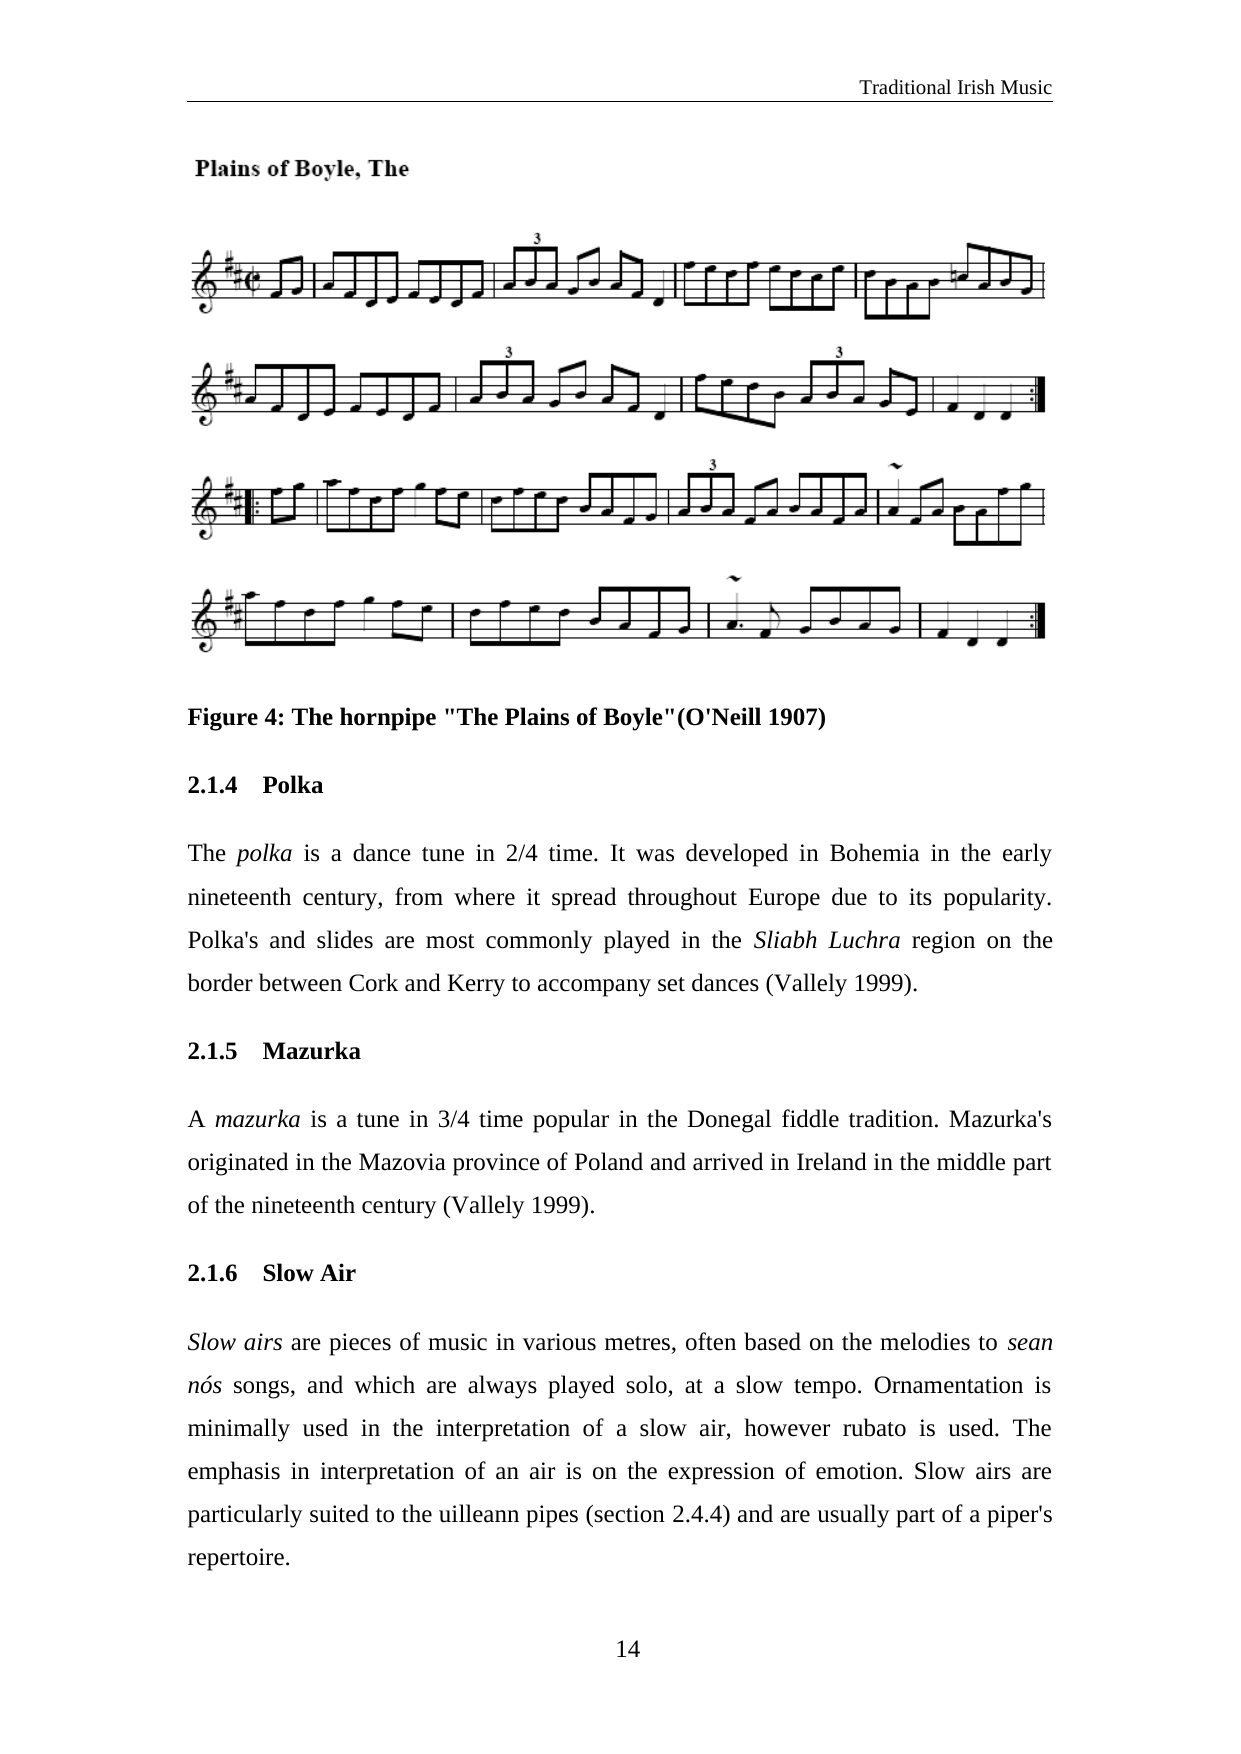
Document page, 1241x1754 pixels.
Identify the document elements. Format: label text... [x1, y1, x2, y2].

subtitle Polka [187, 770, 1053, 799]
subtitle Slow Air [187, 1258, 1053, 1287]
subtitle Mazurka [187, 1036, 1053, 1065]
text The polka is a dance tune in 2/4 time. It was developed in Bohemia in the early nineteenth century, from where it spread throughout Europe due to its popularity. Polka's and slides are most commonly played in the Sliabh Luchra region on the border between Cork and Kerry to accompany set dances (Vallely 1999). [187, 838, 1053, 997]
text A mazurka is a tune in 3/4 time popular in the Donegal fiddle tradition. Mazurka's originated in the Mazovia province of Poland and arrived in Ireland in the middle part of the nineteenth century (Vallely 1999). [187, 1104, 1053, 1219]
text Slow airs are pieces of music in various metres, often based on the melodies to sean nós songs, and which are always played solo, at a slow tempo. Ornamentation is minimally used in the interpretation of a slow air, however rubato is used. The emphasis in interpretation of an air is on the expression of emotion. Slow airs are particularly suited to the uilleann pipes (section 2.4.4) and are usually part of a piper's repertoire. [187, 1327, 1053, 1571]
